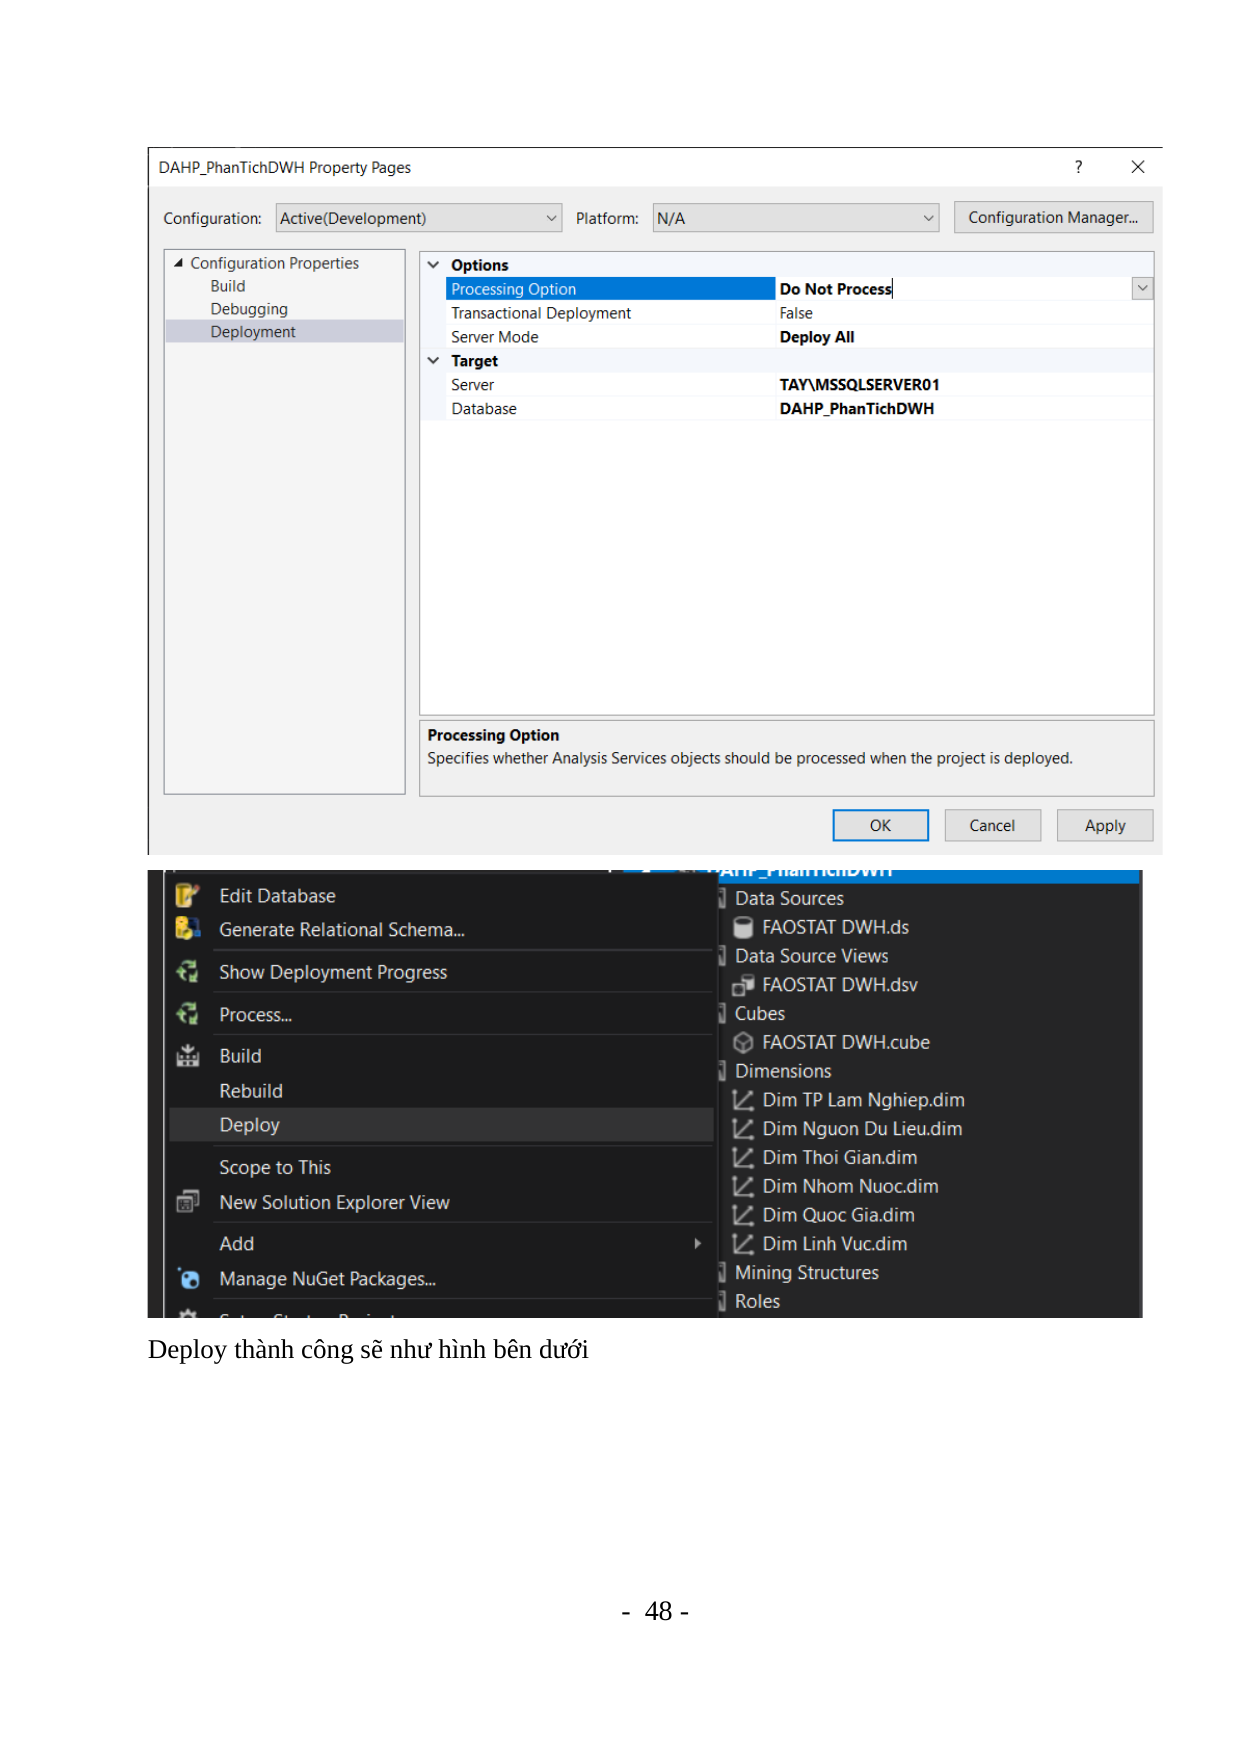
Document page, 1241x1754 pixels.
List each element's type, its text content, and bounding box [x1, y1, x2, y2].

picture [147, 870, 1143, 1318]
text Deploy thành công sẽ như hình bên dưới [148, 1334, 1162, 1365]
picture [147, 147, 1163, 855]
